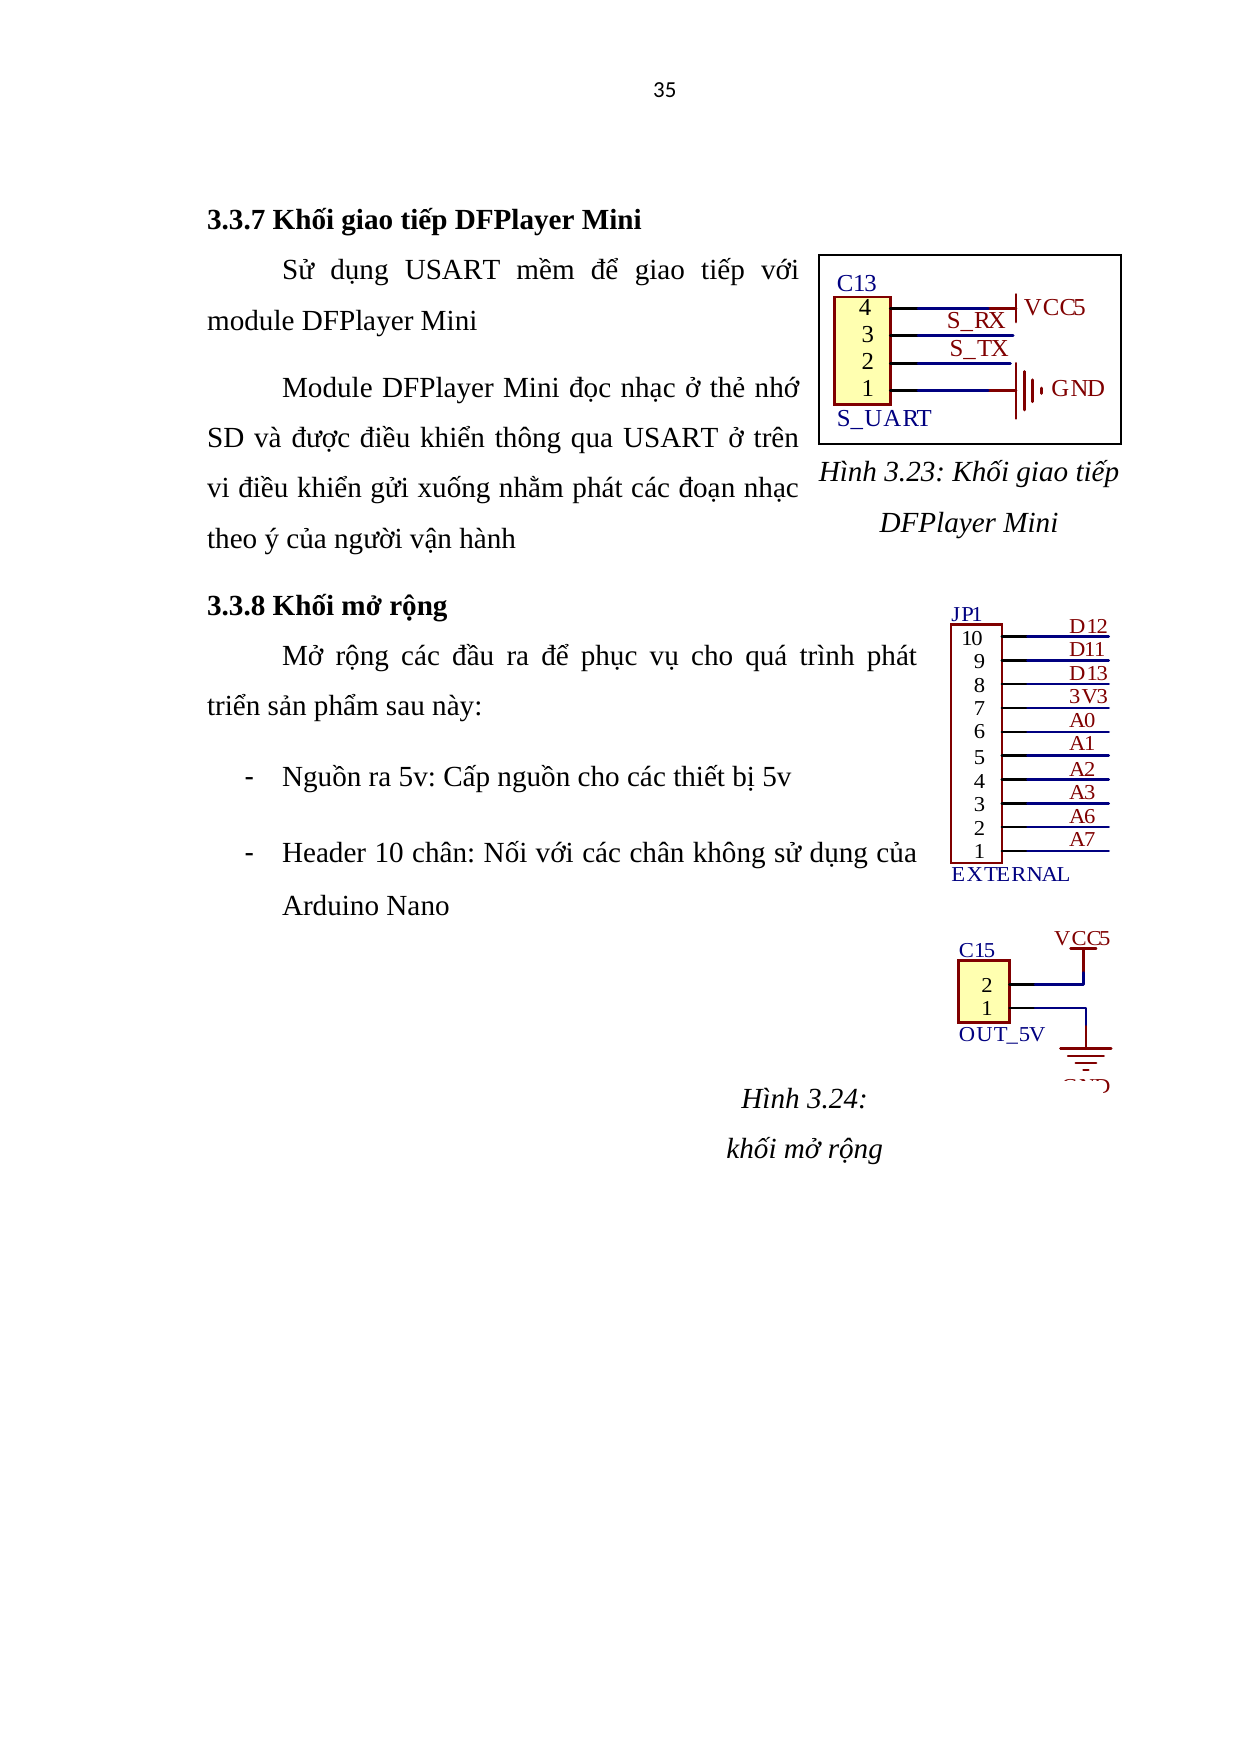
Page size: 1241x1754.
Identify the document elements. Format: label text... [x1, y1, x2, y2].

text Khối giao tiếp DFPlayer Mini [207, 202, 1122, 236]
text Module DFPlayer Mini đọc nhạc ở thẻ nhớ SD và được điều khiển thông qua USART ở trên vi điều khiển gửi xuống nhằm phát các đoạn nhạc theo ý của người vận hành [207, 370, 1122, 554]
list Nguồn ra 5v: Cấp nguồn cho các thiết bị 5v [244, 755, 950, 795]
text Khối mở rộng [207, 588, 1122, 621]
list Nguồn ra 5v: Cấp nguồn cho các thiết bị 5v [1003, 755, 1122, 795]
text Sử dụng USART mềm để giao tiếp với module DFPlayer Mini [207, 252, 1122, 336]
list Header 10 chân: Nối với các chân không sử dụng của Arduino Nano [244, 831, 1122, 921]
text Mở rộng các đầu ra để phục vụ cho quá trình phát triển sản phẩm sau này: [207, 638, 950, 722]
text Mở rộng các đầu ra để phục vụ cho quá trình phát triển sản phẩm sau này: [1003, 638, 1122, 722]
